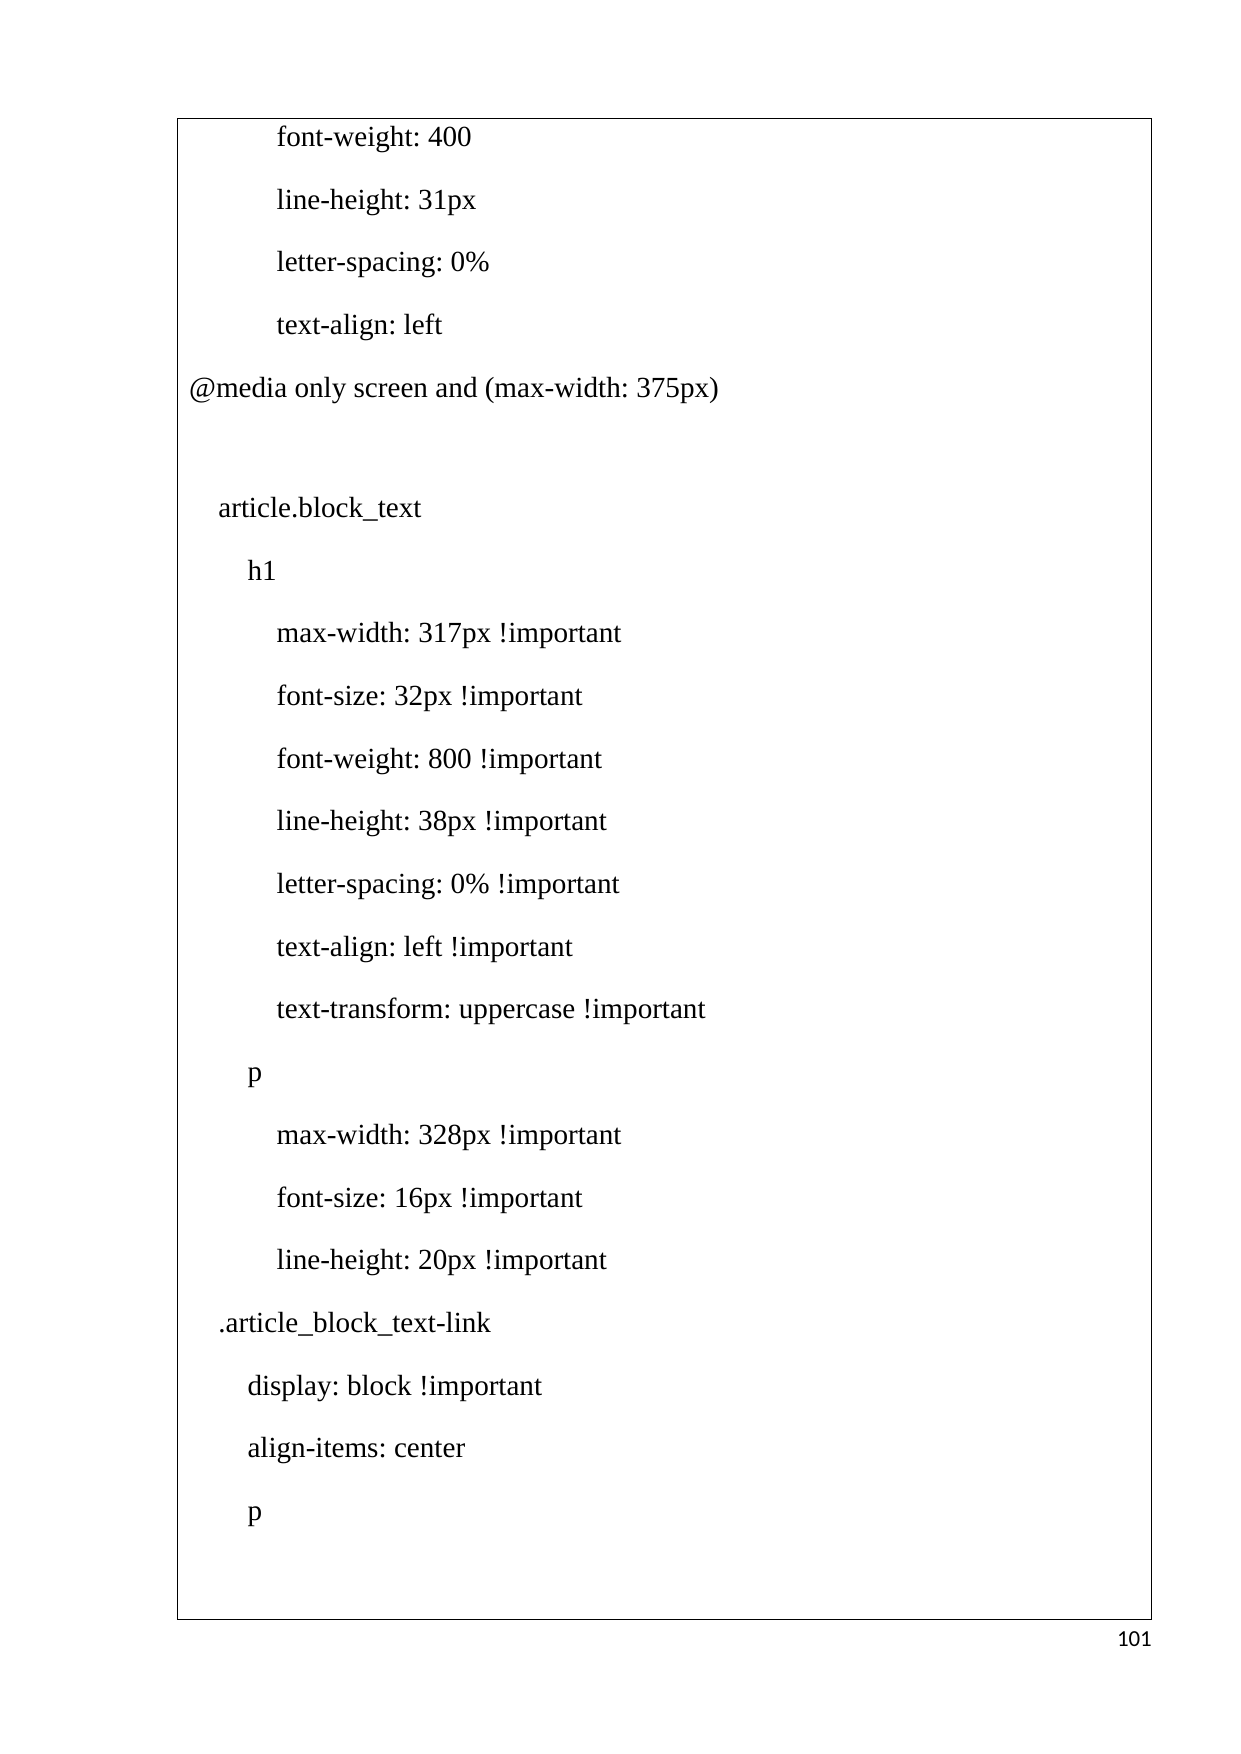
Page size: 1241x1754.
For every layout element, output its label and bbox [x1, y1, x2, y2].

table_header [178, 119, 1151, 1619]
